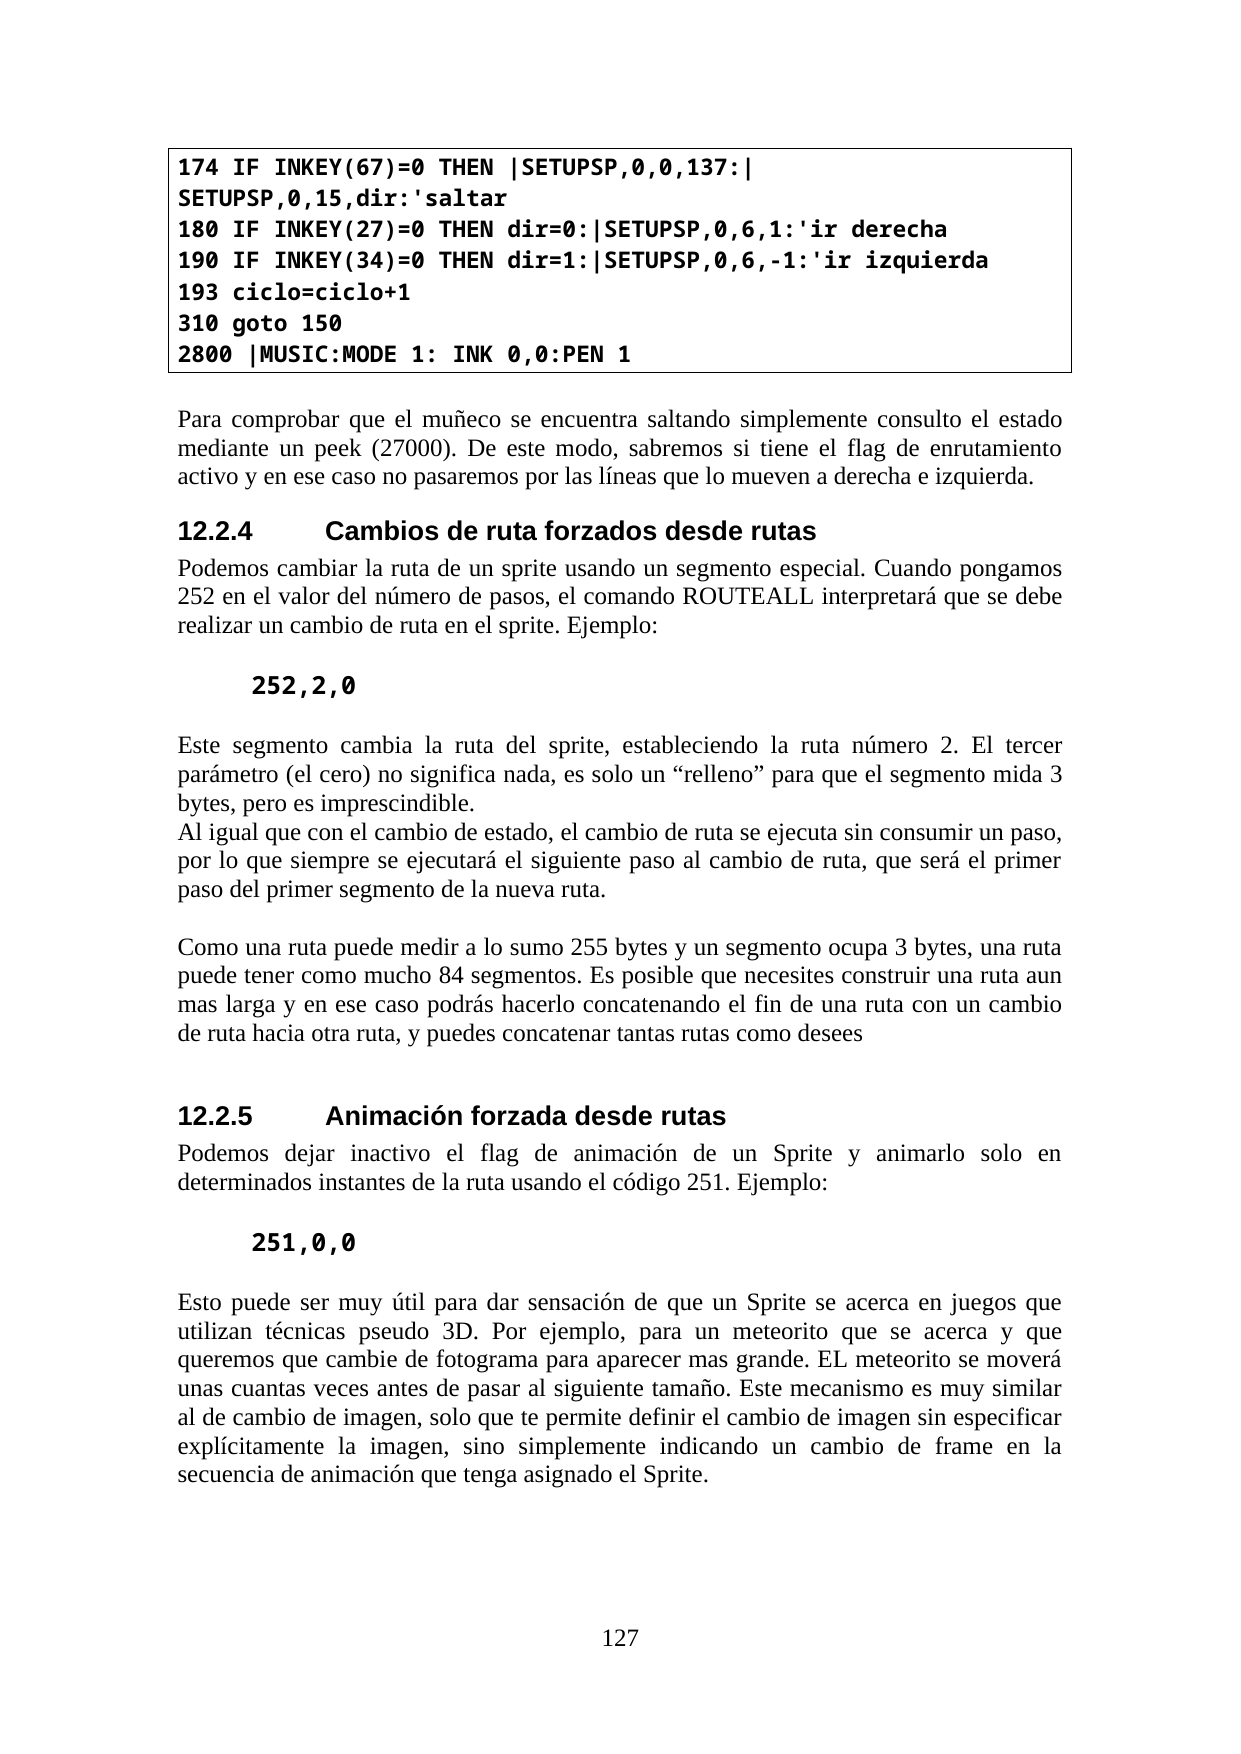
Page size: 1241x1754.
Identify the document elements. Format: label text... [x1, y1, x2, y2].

text Como una ruta puede medir a lo sumo 255 bytes y un segmento ocupa 3 bytes, una ruta puede tener como mucho 84 segmentos. Es posible que necesites construir una ruta aun mas larga y en ese caso podrás hacerlo concatenando el fin de una ruta con un cambio de ruta hacia otra ruta, y puedes concatenar tantas rutas como desees [177, 932, 1063, 1047]
text 251,0,0 [177, 1224, 1063, 1258]
subtitle Cambios de ruta forzados desde rutas [177, 515, 1063, 546]
text 174 IF INKEY(67)=0 THEN |SETUPSP,0,0,137:|SETUPSP,0,15,dir:'saltar [169, 149, 1071, 213]
text Podemos dejar inactivo el flag de animación de un Sprite y animarlo solo en determinados instantes de la ruta usando el código 251. Ejemplo: [177, 1138, 1063, 1195]
text Este segmento cambia la ruta del sprite, estableciendo la ruta número 2. El tercer parámetro (el cero) no significa nada, es solo un “relleno” para que el segmento mida 3 bytes, pero es imprescindible. [177, 730, 1063, 817]
text Esto puede ser muy útil para dar sensación de que un Sprite se acerca en juegos que utilizan técnicas pseudo 3D. Por ejemplo, para un meteorito que se acerca y que queremos que cambie de fotograma para aparecer mas grande. EL meteorito se moverá unas cuantas veces antes de pasar al siguiente tamaño. Este mecanismo es muy similar al de cambio de imagen, solo que te permite definir el cambio de imagen sin especificar explícitamente la imagen, sino simplemente indicando un cambio de frame en la secuencia de animación que tenga asignado el Sprite. [177, 1287, 1063, 1488]
text 193 ciclo=ciclo+1 [177, 276, 1063, 307]
text 180 IF INKEY(27)=0 THEN dir=0:|SETUPSP,0,6,1:'ir derecha [177, 213, 1063, 244]
text Para comprobar que el muñeco se encuentra saltando simplemente consulto el estado mediante un peek (27000). De este modo, sabremos si tiene el flag de enrutamiento activo y en ese caso no pasaremos por las líneas que lo mueven a derecha e izquierda. [177, 404, 1063, 490]
text 2800 |MUSIC:MODE 1: INK 0,0:PEN 1 [169, 335, 1071, 372]
text Al igual que con el cambio de estado, el cambio de ruta se ejecuta sin consumir un paso, por lo que siempre se ejecutará el siguiente paso al cambio de ruta, que será el primer paso del primer segmento de la nueva ruta. [177, 817, 1063, 903]
text Podemos cambiar la ruta de un sprite usando un segmento especial. Cuando pongamos 252 en el valor del número de pasos, el comando ROUTEALL interpretará que se debe realizar un cambio de ruta en el sprite. Ejemplo: [177, 553, 1063, 639]
subtitle Animación forzada desde rutas [177, 1100, 1063, 1132]
text 252,2,0 [177, 668, 1063, 702]
text 190 IF INKEY(34)=0 THEN dir=1:|SETUPSP,0,6,-1:'ir izquierda [177, 244, 1063, 276]
text 310 goto 150 [177, 307, 1063, 335]
